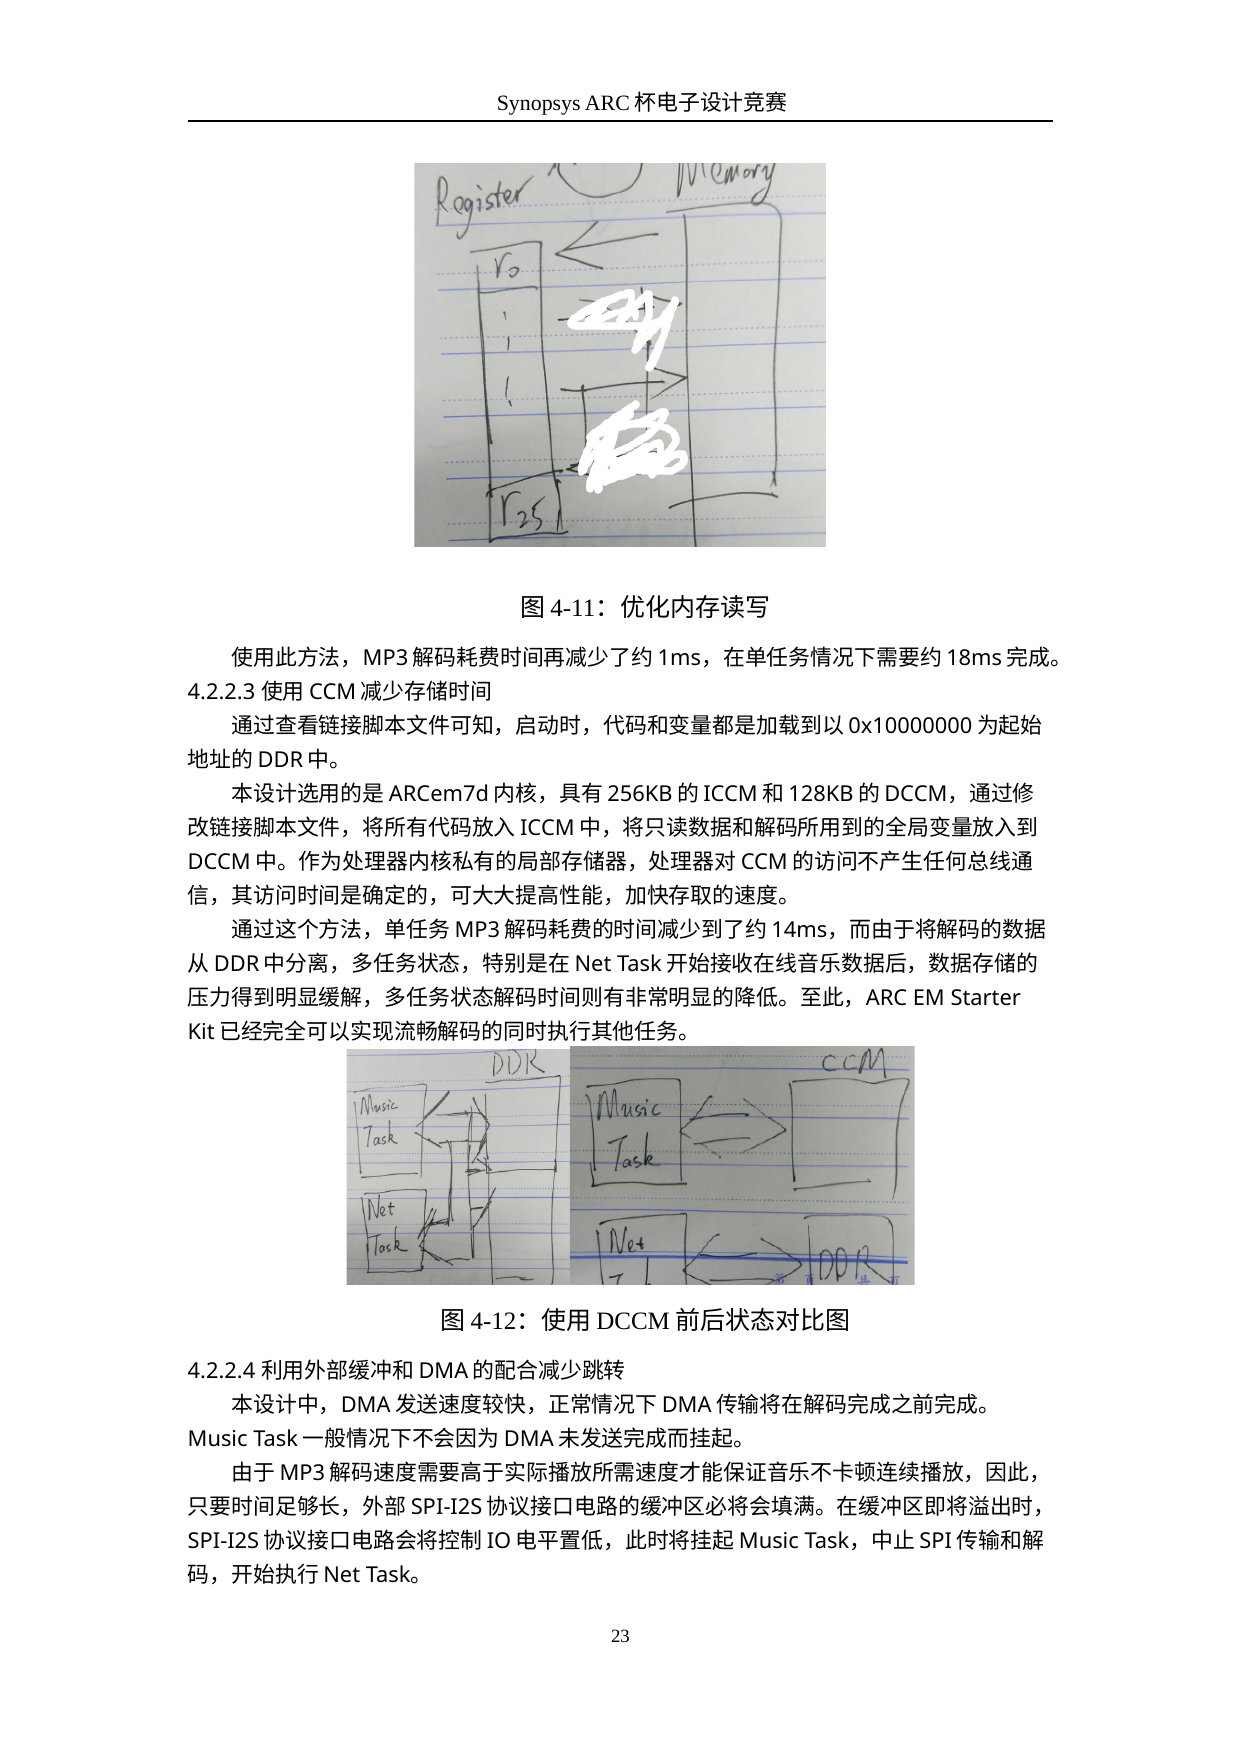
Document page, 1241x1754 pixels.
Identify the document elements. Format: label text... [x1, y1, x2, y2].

text 本设计选用的是ARCem7d内核，具有256KB的ICCM和128KB的DCCM，通过修改链接脚本文件，将所有代码放入ICCM中，将只读数据和解码所用到的全局变量放入到DCCM中。作为处理器内核私有的局部存储器，处理器对CCM的访问不产生任何总线通信，其访问时间是确定的，可大大提高性能，加快存取的速度。 [187, 775, 1053, 911]
picture [414, 163, 826, 547]
text 图4-11：优化内存读写 [187, 571, 1053, 639]
text 4.2.2.3 使用CCM减少存储时间 [187, 673, 1053, 707]
text 4.2.2.4 利用外部缓冲和DMA的配合减少跳转 [187, 1352, 1053, 1386]
text 由于MP3解码速度需要高于实际播放所需速度才能保证音乐不卡顿连续播放，因此，只要时间足够长，外部SPI-I2S协议接口电路的缓冲区必将会填满。在缓冲区即将溢出时，SPI-I2S协议接口电路会将控制IO电平置低，此时将挂起Music Task，中止SPI传输和解码，开始执行Net Task。 [187, 1454, 1053, 1590]
text 通过查看链接脚本文件可知，启动时，代码和变量都是加载到以0x10000000为起始地址的DDR中。 [187, 707, 1053, 775]
text 使用此方法，MP3解码耗费时间再减少了约1ms，在单任务情况下需要约18ms完成。 [187, 639, 1053, 673]
picture [346, 1046, 915, 1285]
text 本设计中，DMA发送速度较快，正常情况下DMA传输将在解码完成之前完成。Music Task一般情况下不会因为DMA未发送完成而挂起。 [187, 1386, 1053, 1454]
text 图4-12：使用DCCM前后状态对比图 [187, 1284, 1053, 1352]
text 通过这个方法，单任务MP3解码耗费的时间减少到了约14ms，而由于将解码的数据从DDR中分离，多任务状态，特别是在Net Task开始接收在线音乐数据后，数据存储的压力得到明显缓解，多任务状态解码时间则有非常明显的降低。至此，ARC EM Starter Kit已经完全可以实现流畅解码的同时执行其他任务。 [187, 911, 1053, 1047]
